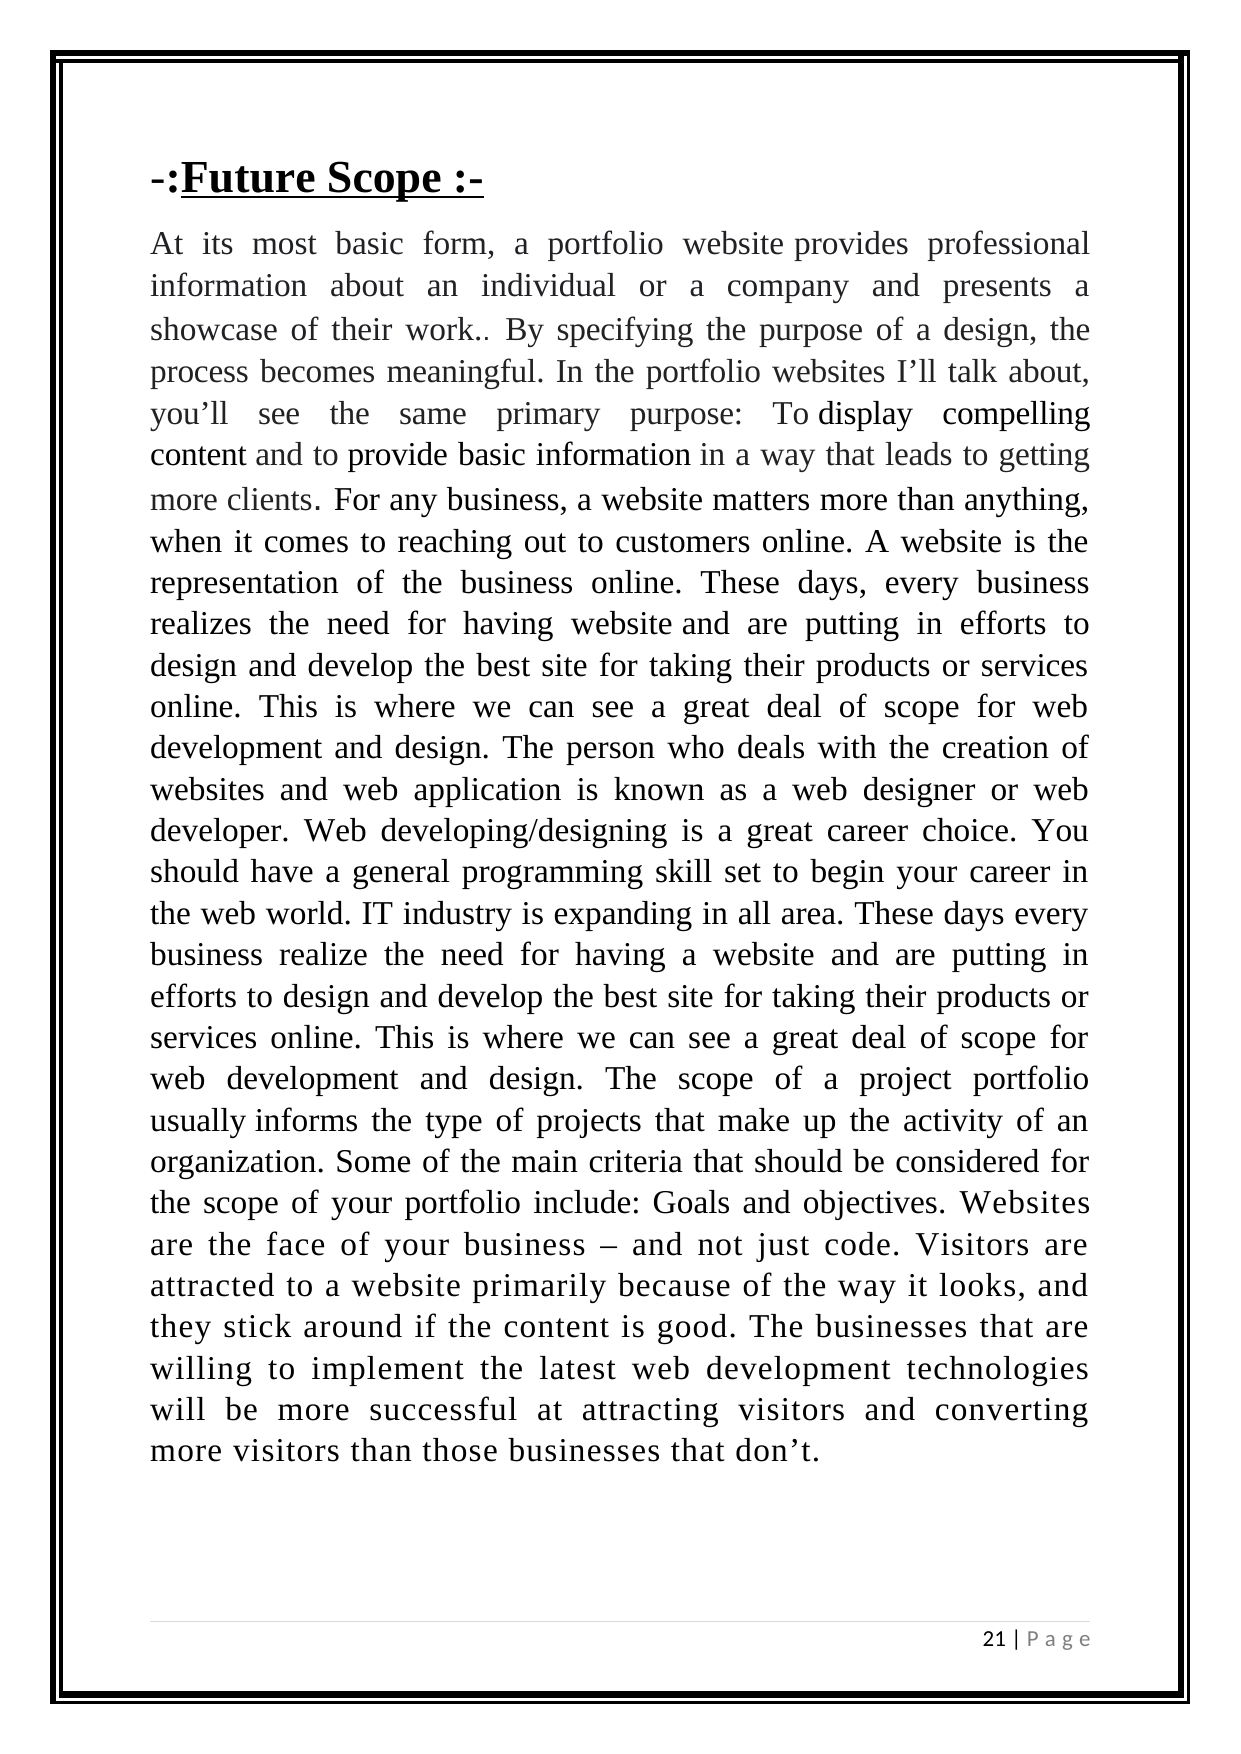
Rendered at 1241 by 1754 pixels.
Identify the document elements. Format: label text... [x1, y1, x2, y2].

text At its most basic form, a portfolio website provides professional information about an individual or a company and presents a showcase of their work.. By specifying the purpose of a design, the process becomes meaningful. In the portfolio websites I’ll talk about, you’ll see the same primary purpose: To display compelling content and to provide basic information in a way that leads to getting more clients. For any business, a website matters more than anything, when it comes to reaching out to customers online. A website is the representation of the business online. These days, every business realizes the need for having website and are putting in efforts to design and develop the best site for taking their products or services online. This is where we can see a great deal of scope for web development and design. The person who deals with the creation of websites and web application is known as a web designer or web developer. Web developing/designing is a great career choice. You should have a general programming skill set to begin your career in the web world. IT industry is expanding in all area. These days every business realize the need for having a website and are putting in efforts to design and develop the best site for taking their products or services online. This is where we can see a great deal of scope for web development and design. The scope of a project portfolio usually informs the type of projects that make up the activity of an organization. Some of the main criteria that should be considered for the scope of your portfolio include: Goals and objectives. Websites are the face of your business – and not just code. Visitors are attracted to a website primarily because of the way it looks, and they stick around if the content is good. The businesses that are willing to implement the latest web development technologies will be more successful at attracting visitors and converting more visitors than those businesses that don’t. [150, 473, 1090, 1224]
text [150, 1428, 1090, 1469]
text -:Future Scope :- [150, 150, 1090, 203]
